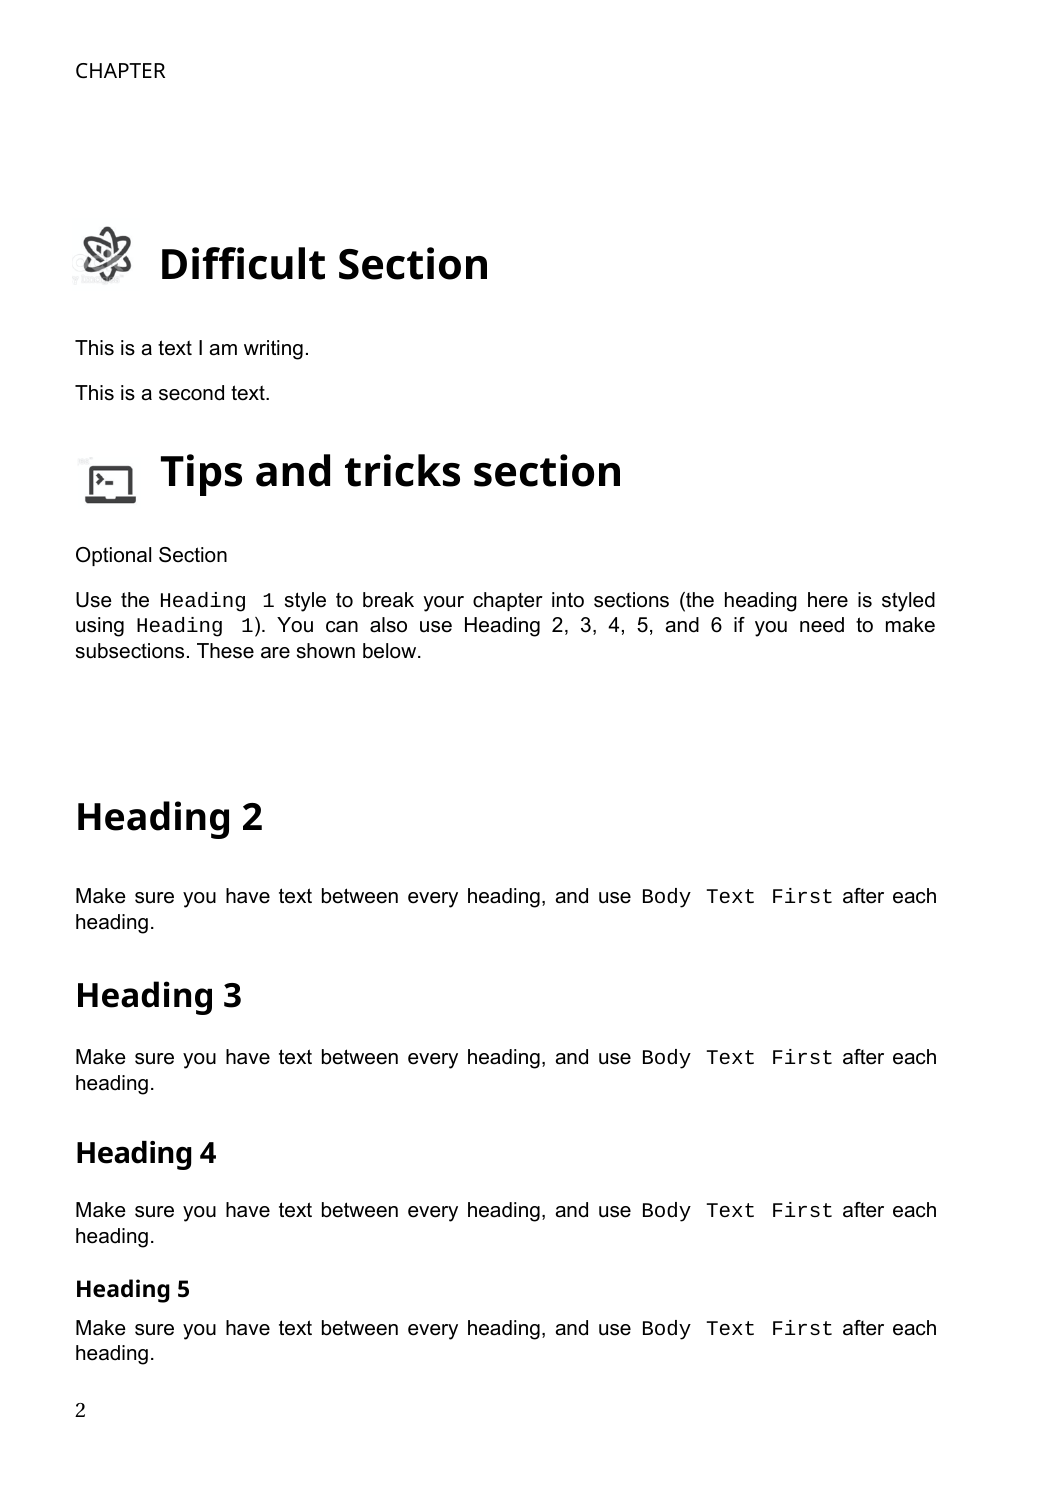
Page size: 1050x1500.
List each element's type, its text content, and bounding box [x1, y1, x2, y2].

text Make sure you have text between every heading, and use Body Text First after each heading. [75, 1315, 937, 1365]
subtitle Heading 4 [75, 1132, 937, 1172]
picture [76, 457, 141, 508]
subtitle Tips and tricks section [75, 442, 937, 499]
text Make sure you have text between every heading, and use Body Text First after each heading. [75, 1198, 937, 1248]
text Optional Section [75, 543, 937, 567]
text Make sure you have text between every heading, and use Body Text First after each heading. [75, 884, 937, 934]
subtitle Heading 5 [75, 1273, 937, 1304]
text This is a text I am writing. [75, 336, 937, 360]
text Make sure you have text between every heading, and use Body Text First after each heading. [75, 1044, 937, 1094]
text Use the Heading 1 style to break your chapter into sections (the heading here is styled using Heading 1). You can also use Heading 2, 3, 4, 5, and 6 if you need to make subsections. These are shown below. [75, 587, 937, 663]
subtitle Difficult Section [75, 235, 937, 292]
picture [70, 218, 140, 290]
subtitle Heading 2 [75, 790, 937, 841]
text This is a second text. [75, 381, 937, 404]
subtitle Heading 3 [75, 972, 937, 1017]
